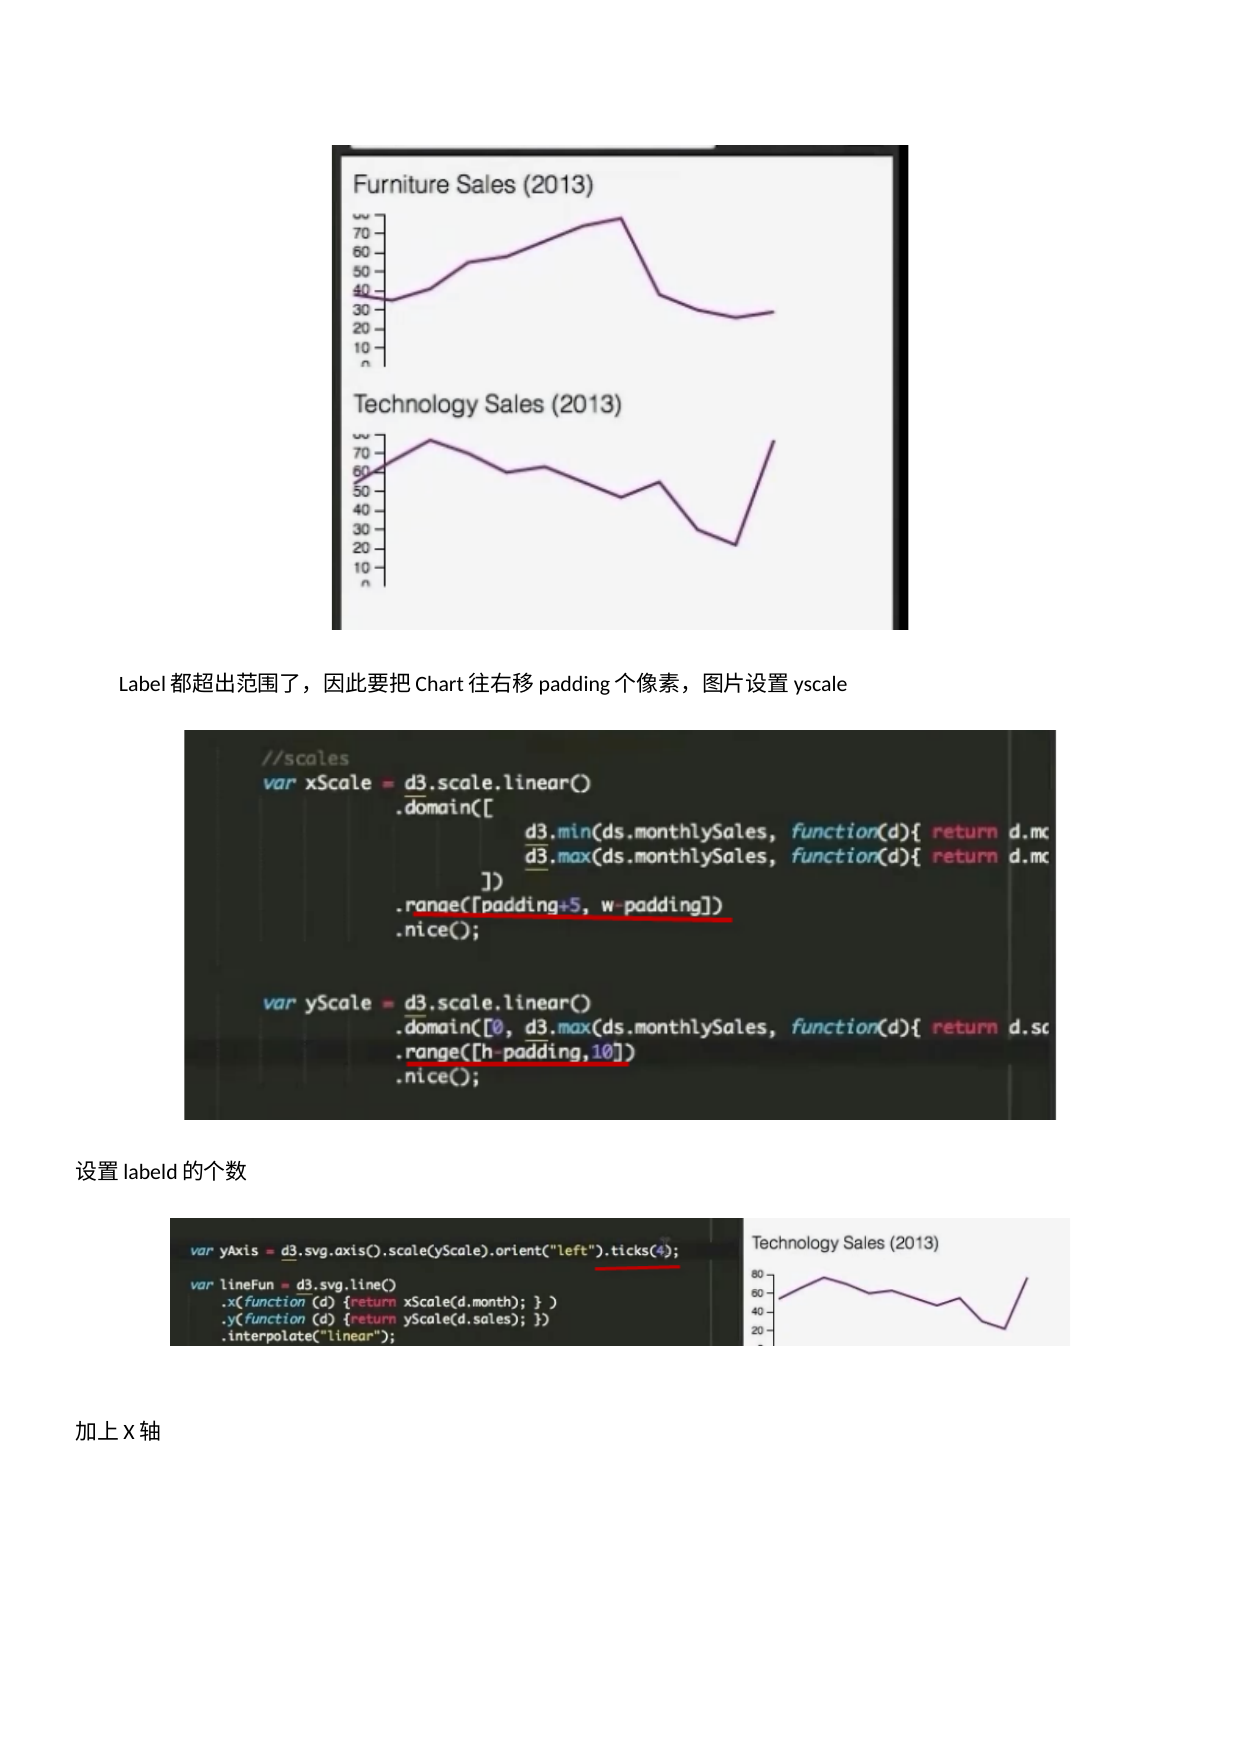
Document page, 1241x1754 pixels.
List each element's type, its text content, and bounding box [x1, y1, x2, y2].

text 加上X轴 [75, 1413, 1165, 1446]
text Label都超出范围了，因此要把Chart往右移padding个像素，图片设置yscale [75, 666, 1165, 698]
picture [331, 145, 909, 630]
picture [170, 1218, 1071, 1346]
picture [184, 730, 1057, 1120]
text 设置labeld的个数 [75, 1153, 1165, 1186]
